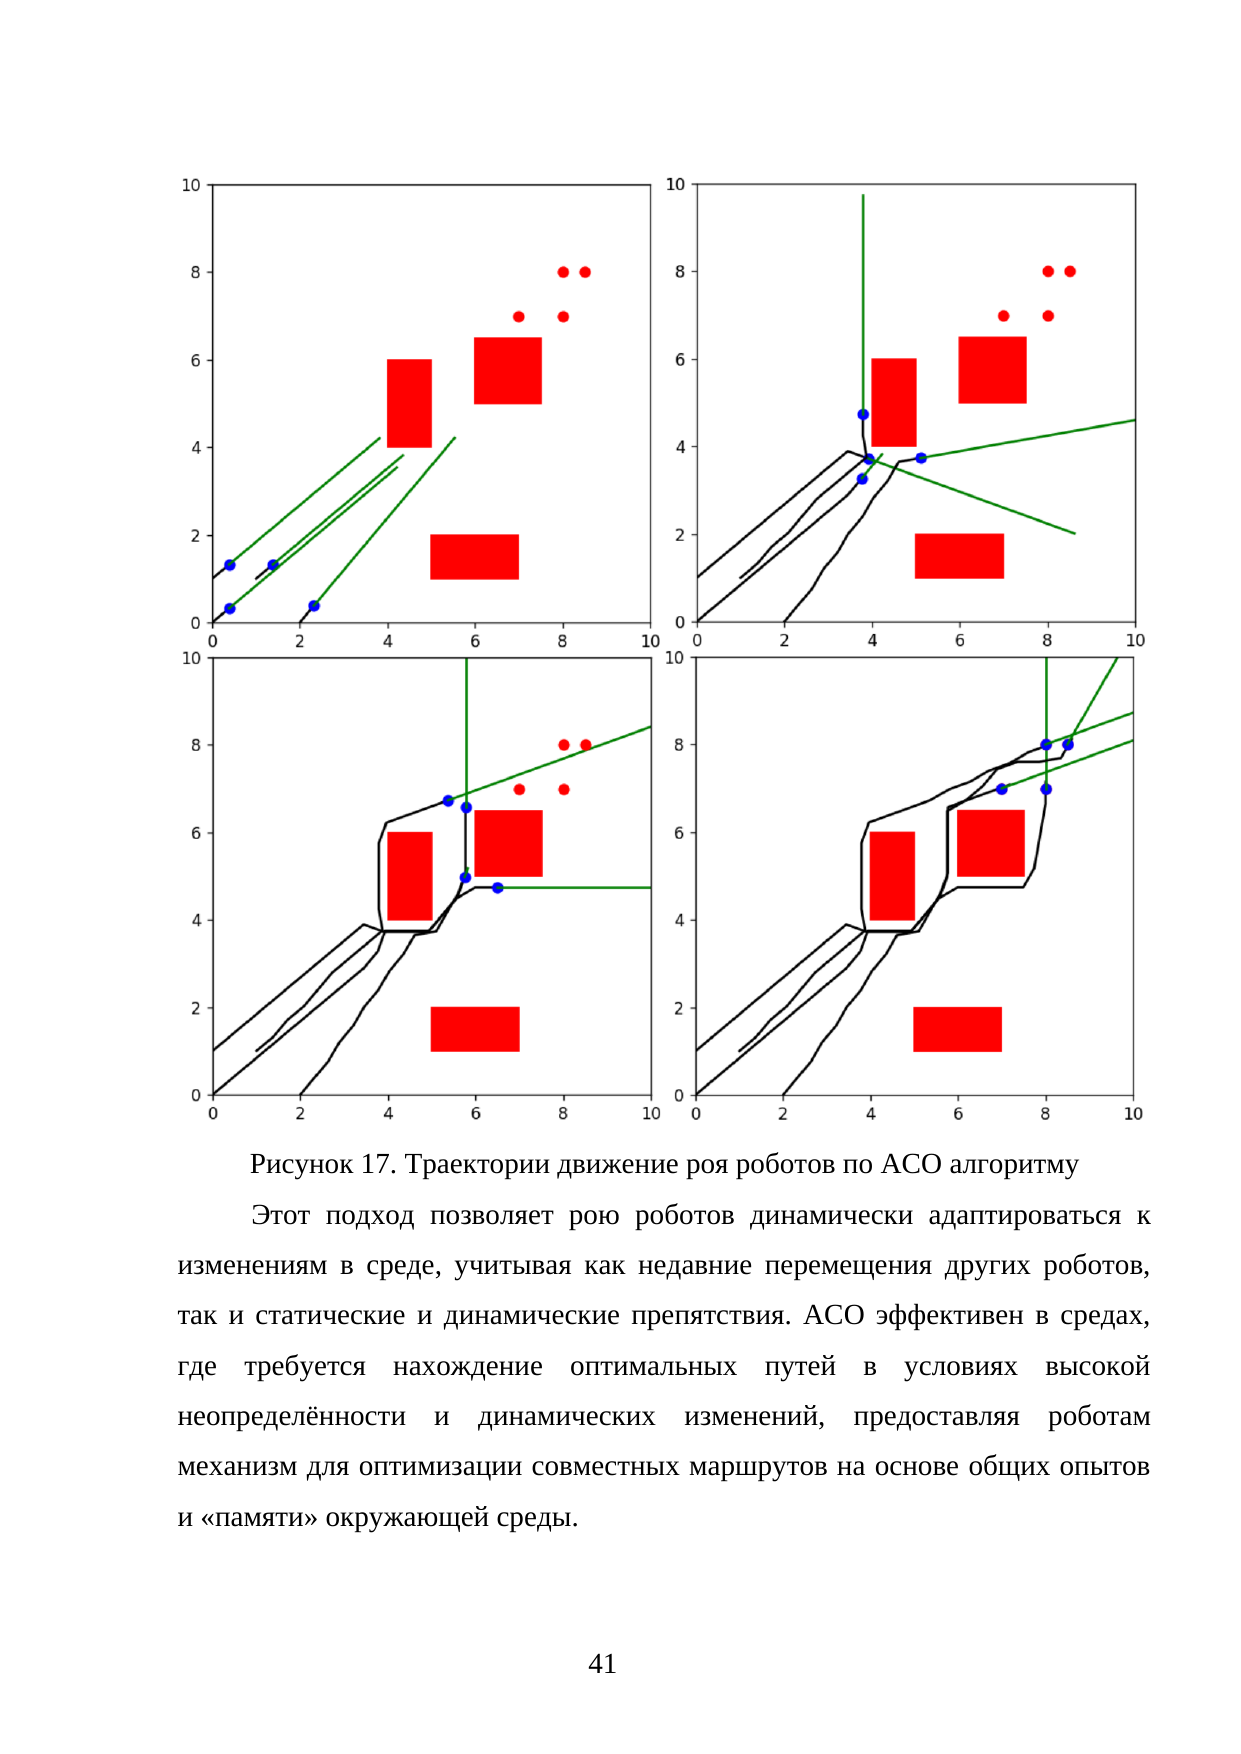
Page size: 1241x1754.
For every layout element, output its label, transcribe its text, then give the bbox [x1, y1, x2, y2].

list Рисунок 17. Траектории движение роя роботов по ACO алгоритму [177, 1146, 1152, 1180]
picture [177, 168, 1152, 1130]
list Этот подход позволяет рою роботов динамически адаптироваться к изменениям в среде, учитывая как недавние перемещения других роботов, так и статические и динамические препятствия. ACO эффективен в средах, где требуется нахождение оптимальных путей в условиях высокой неопределённости и динамических изменений, предоставляя роботам механизм для оптимизации совместных маршрутов на основе общих опытов и «памяти» окружающей среды. [177, 1197, 1152, 1532]
